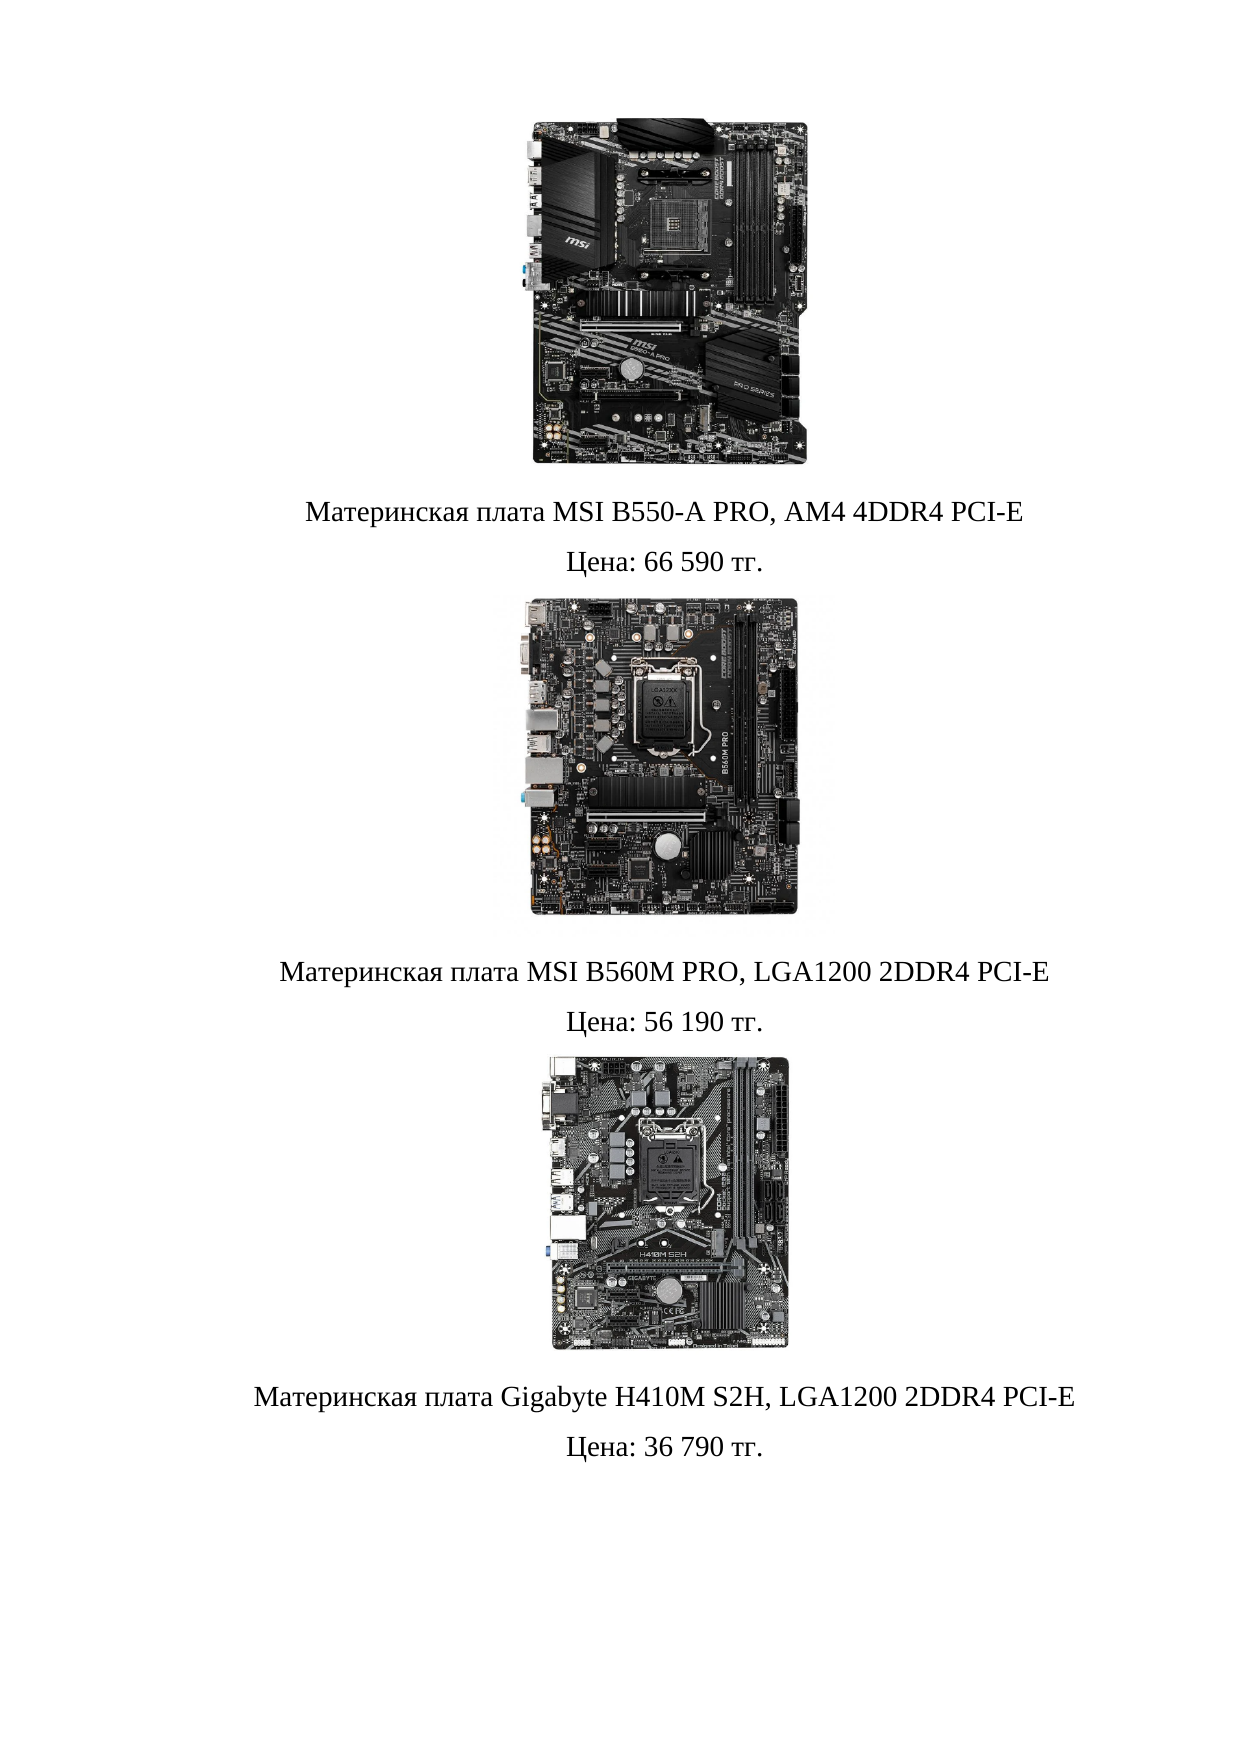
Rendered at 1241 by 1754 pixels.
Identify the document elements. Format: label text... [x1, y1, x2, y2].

text Материнская плата MSI B560M PRO, LGA1200 2DDR4 PCI-E [177, 954, 1152, 987]
picture [493, 595, 836, 937]
picture [484, 118, 845, 478]
text Цена: 66 590 тг. [177, 544, 1152, 578]
text Материнская плата MSI B550-A PRO, AM4 4DDR4 PCI-E [177, 494, 1152, 528]
text Материнская плата Gigabyte H410M S2H, LGA1200 2DDR4 PCI-E [177, 1379, 1152, 1413]
text Цена: 36 790 тг. [177, 1429, 1152, 1463]
picture [510, 1054, 819, 1363]
text Цена: 56 190 тг. [177, 1004, 1152, 1038]
